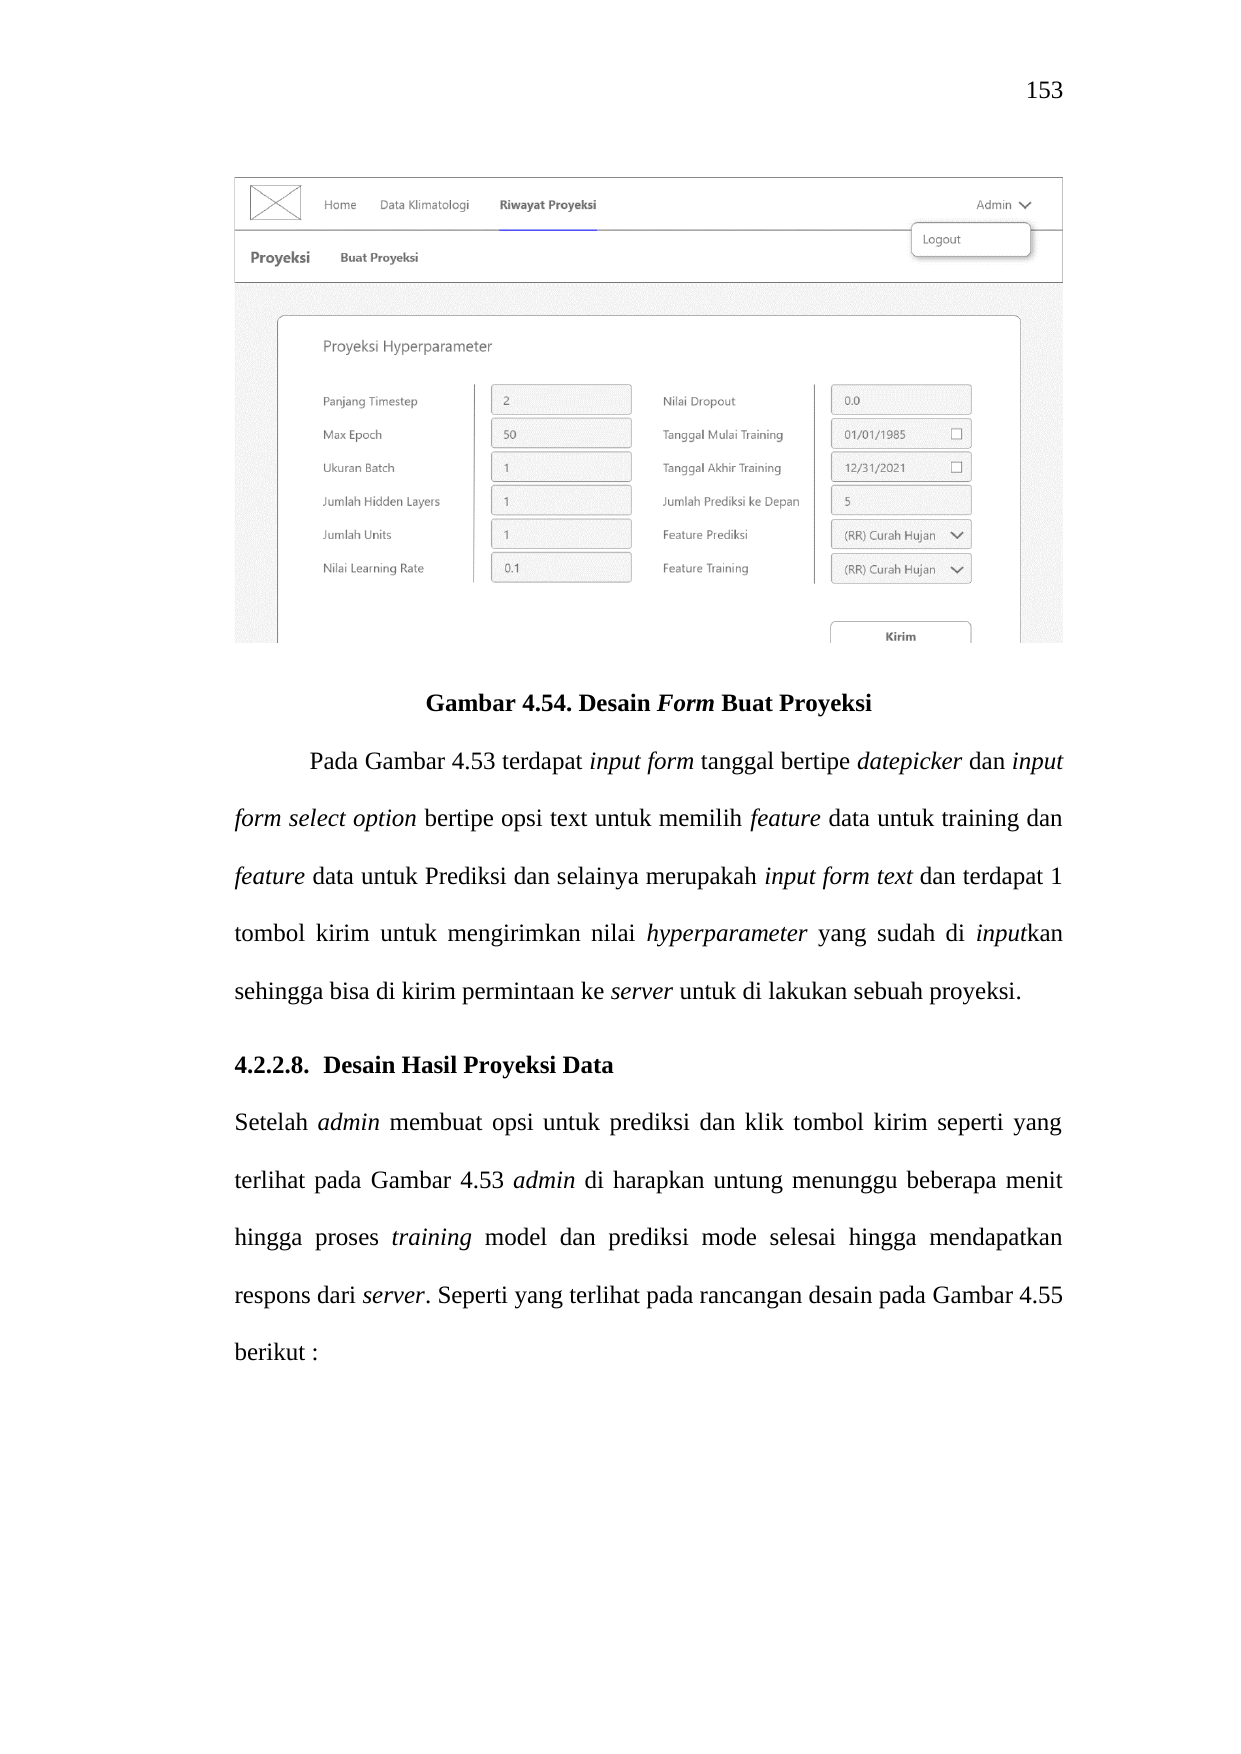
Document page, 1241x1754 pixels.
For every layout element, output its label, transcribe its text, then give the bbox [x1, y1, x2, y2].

subtitle Desain Hasil Proyeksi Data [234, 1050, 1063, 1079]
picture [234, 177, 1063, 643]
